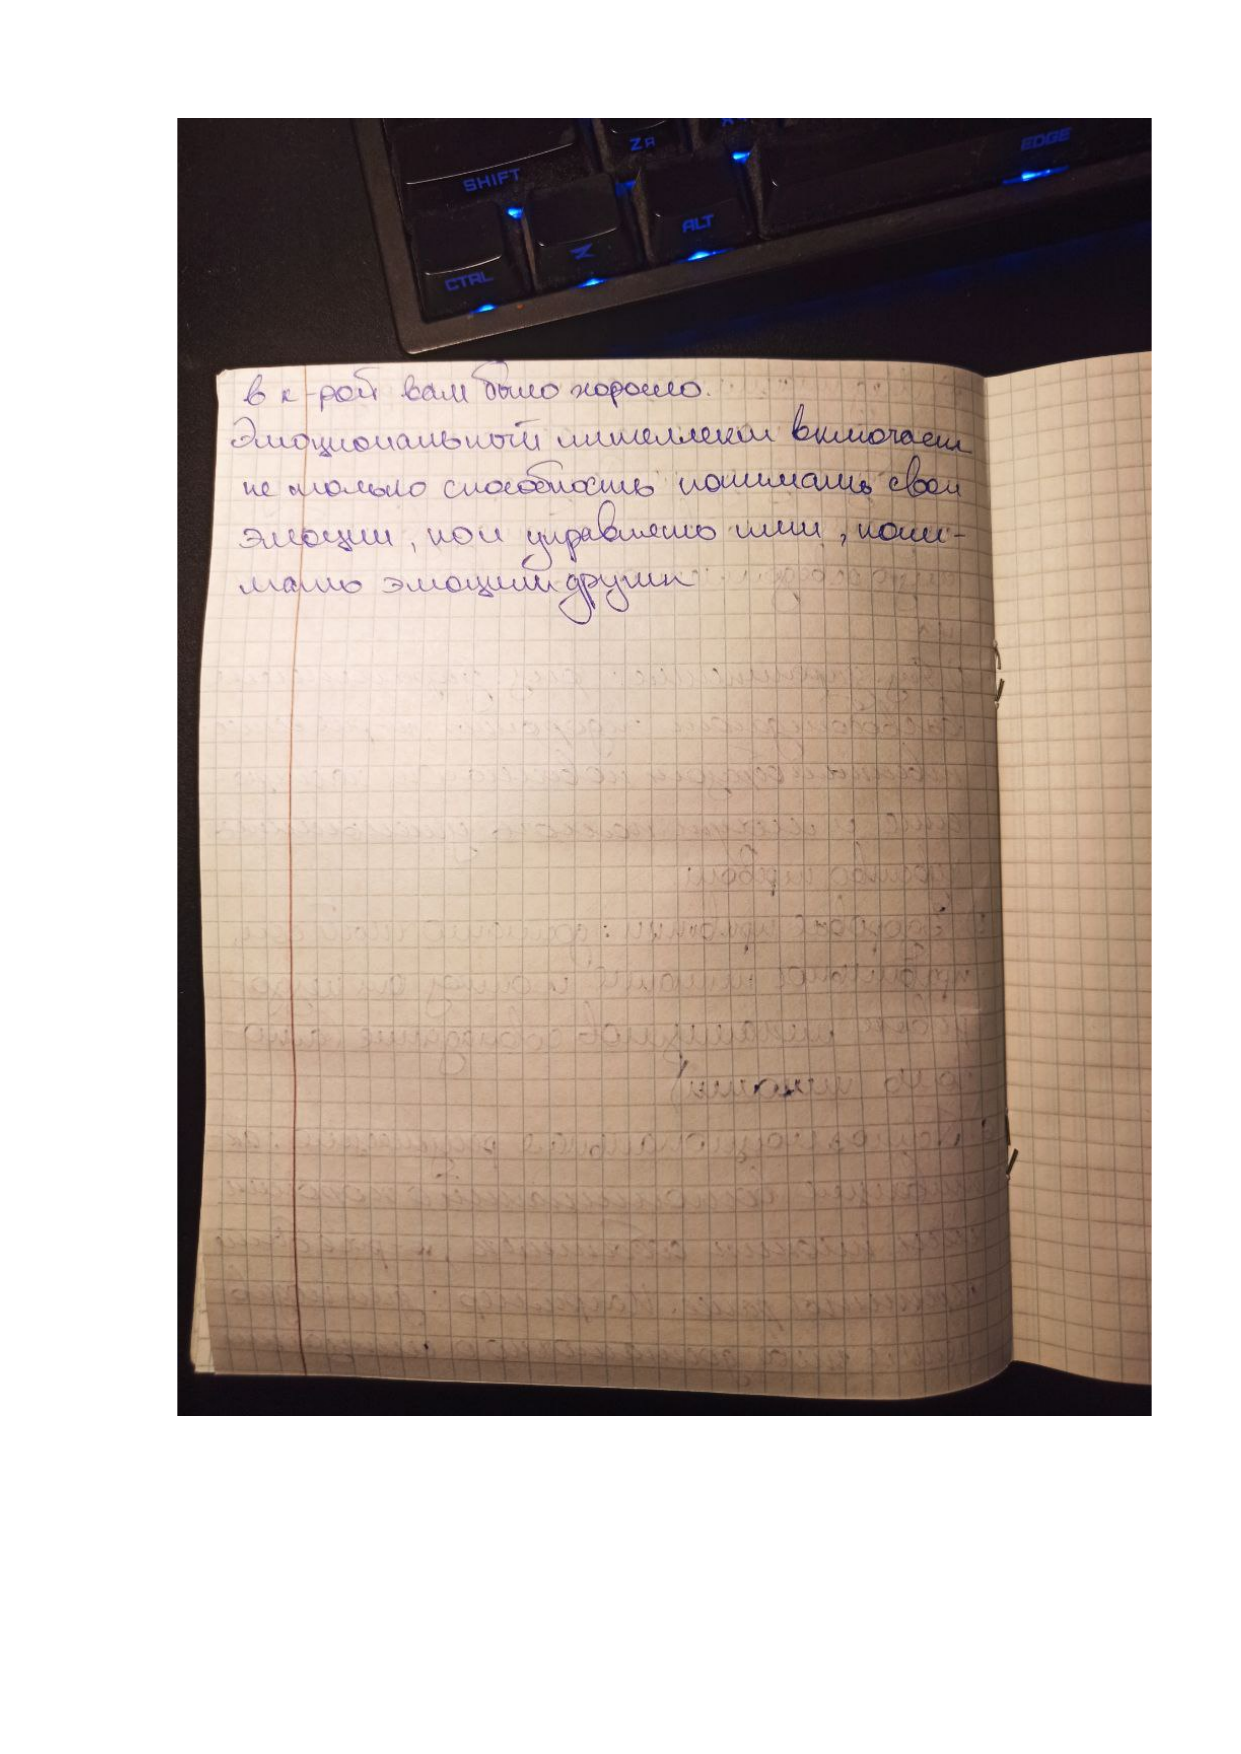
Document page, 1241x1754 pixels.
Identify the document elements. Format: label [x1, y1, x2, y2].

picture [177, 118, 1152, 1416]
